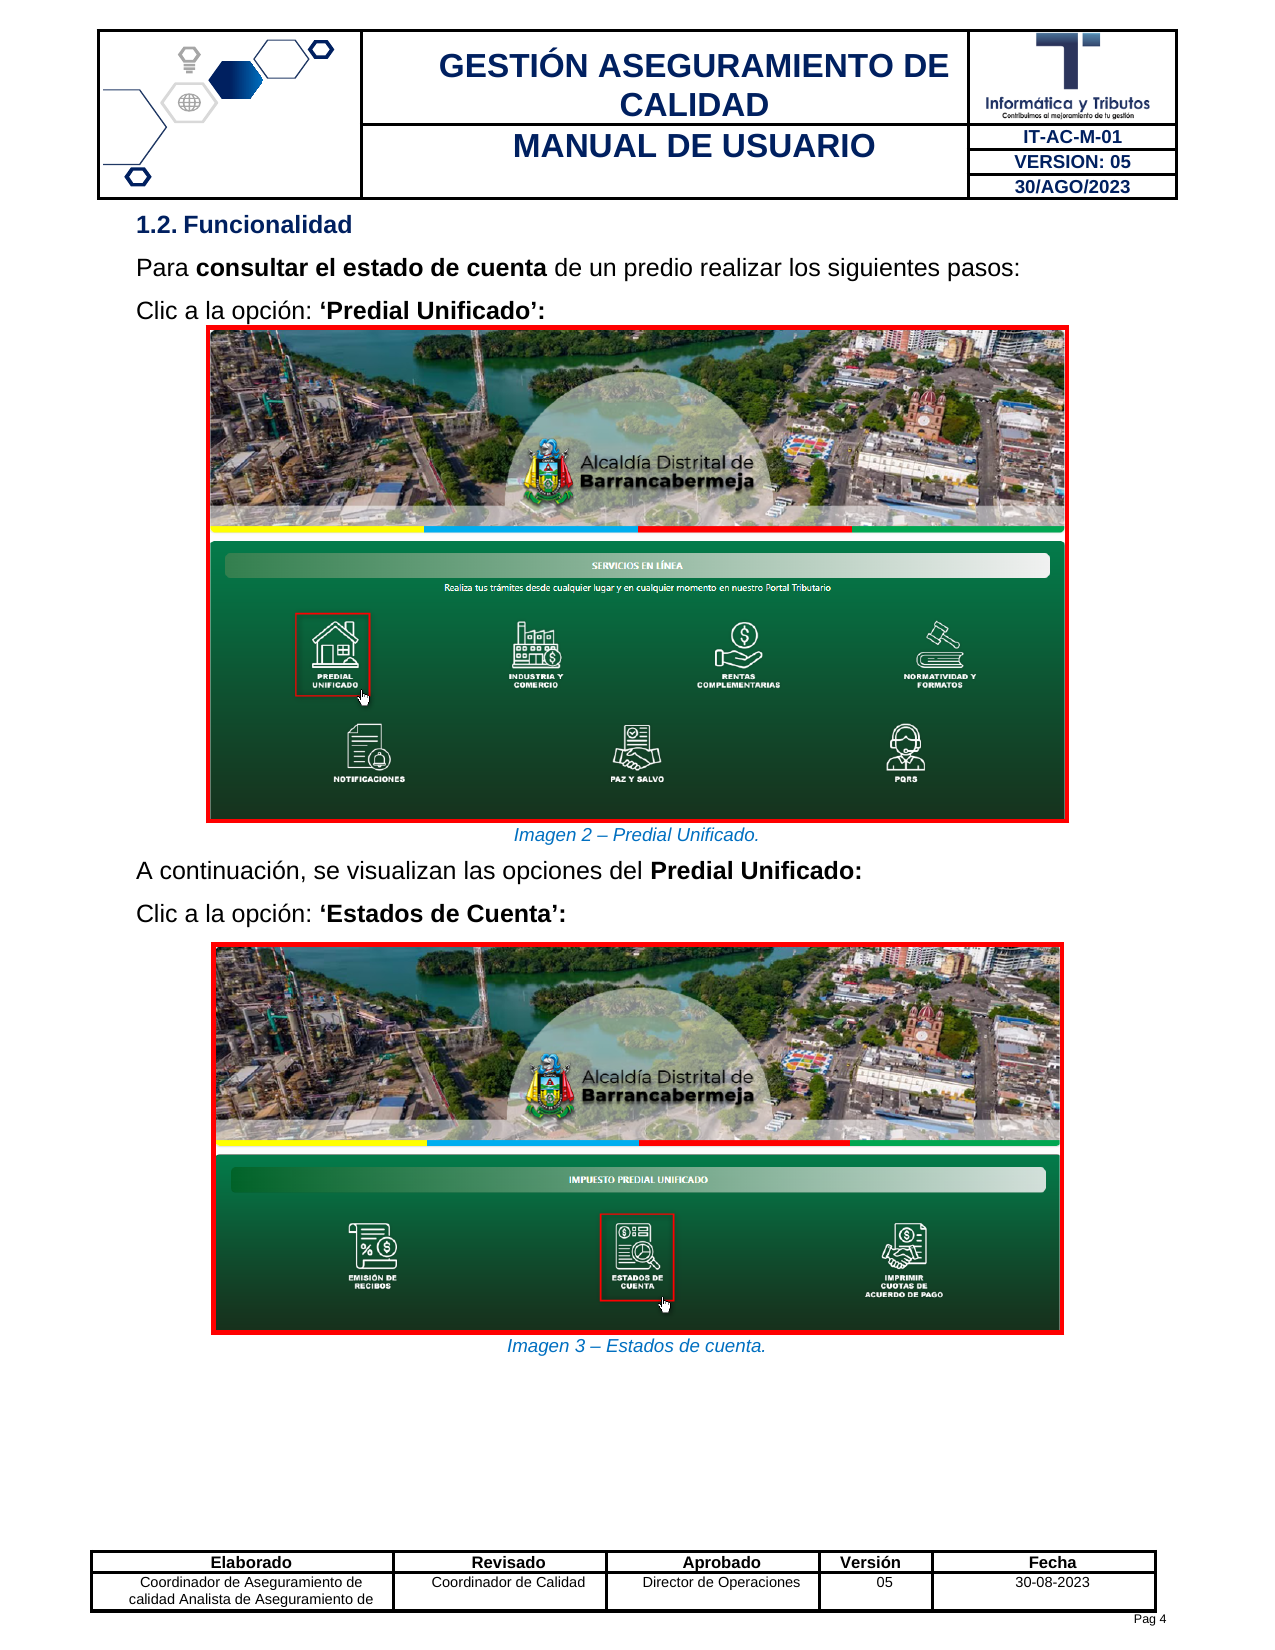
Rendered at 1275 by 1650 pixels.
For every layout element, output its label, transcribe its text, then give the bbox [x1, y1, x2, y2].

text A continuación, se visualizan las opciones del Predial Unificado: [136, 856, 1139, 884]
list Clic a la opción: ‘Predial Unificado’: [136, 296, 1139, 325]
picture [985, 32, 1150, 120]
text Para consultar el estado de cuenta de un predio realizar los siguientes pasos: [136, 253, 1139, 282]
text Imagen 2 – Predial Unificado. [136, 823, 1139, 845]
picture [216, 947, 1060, 1330]
text Clic a la opción: ‘Estados de Cuenta’: [136, 899, 1139, 928]
text Imagen 3 – Estados de cuenta. [136, 1335, 1139, 1356]
picture [210, 330, 1065, 819]
subtitle Funcionalidad [136, 210, 1139, 239]
